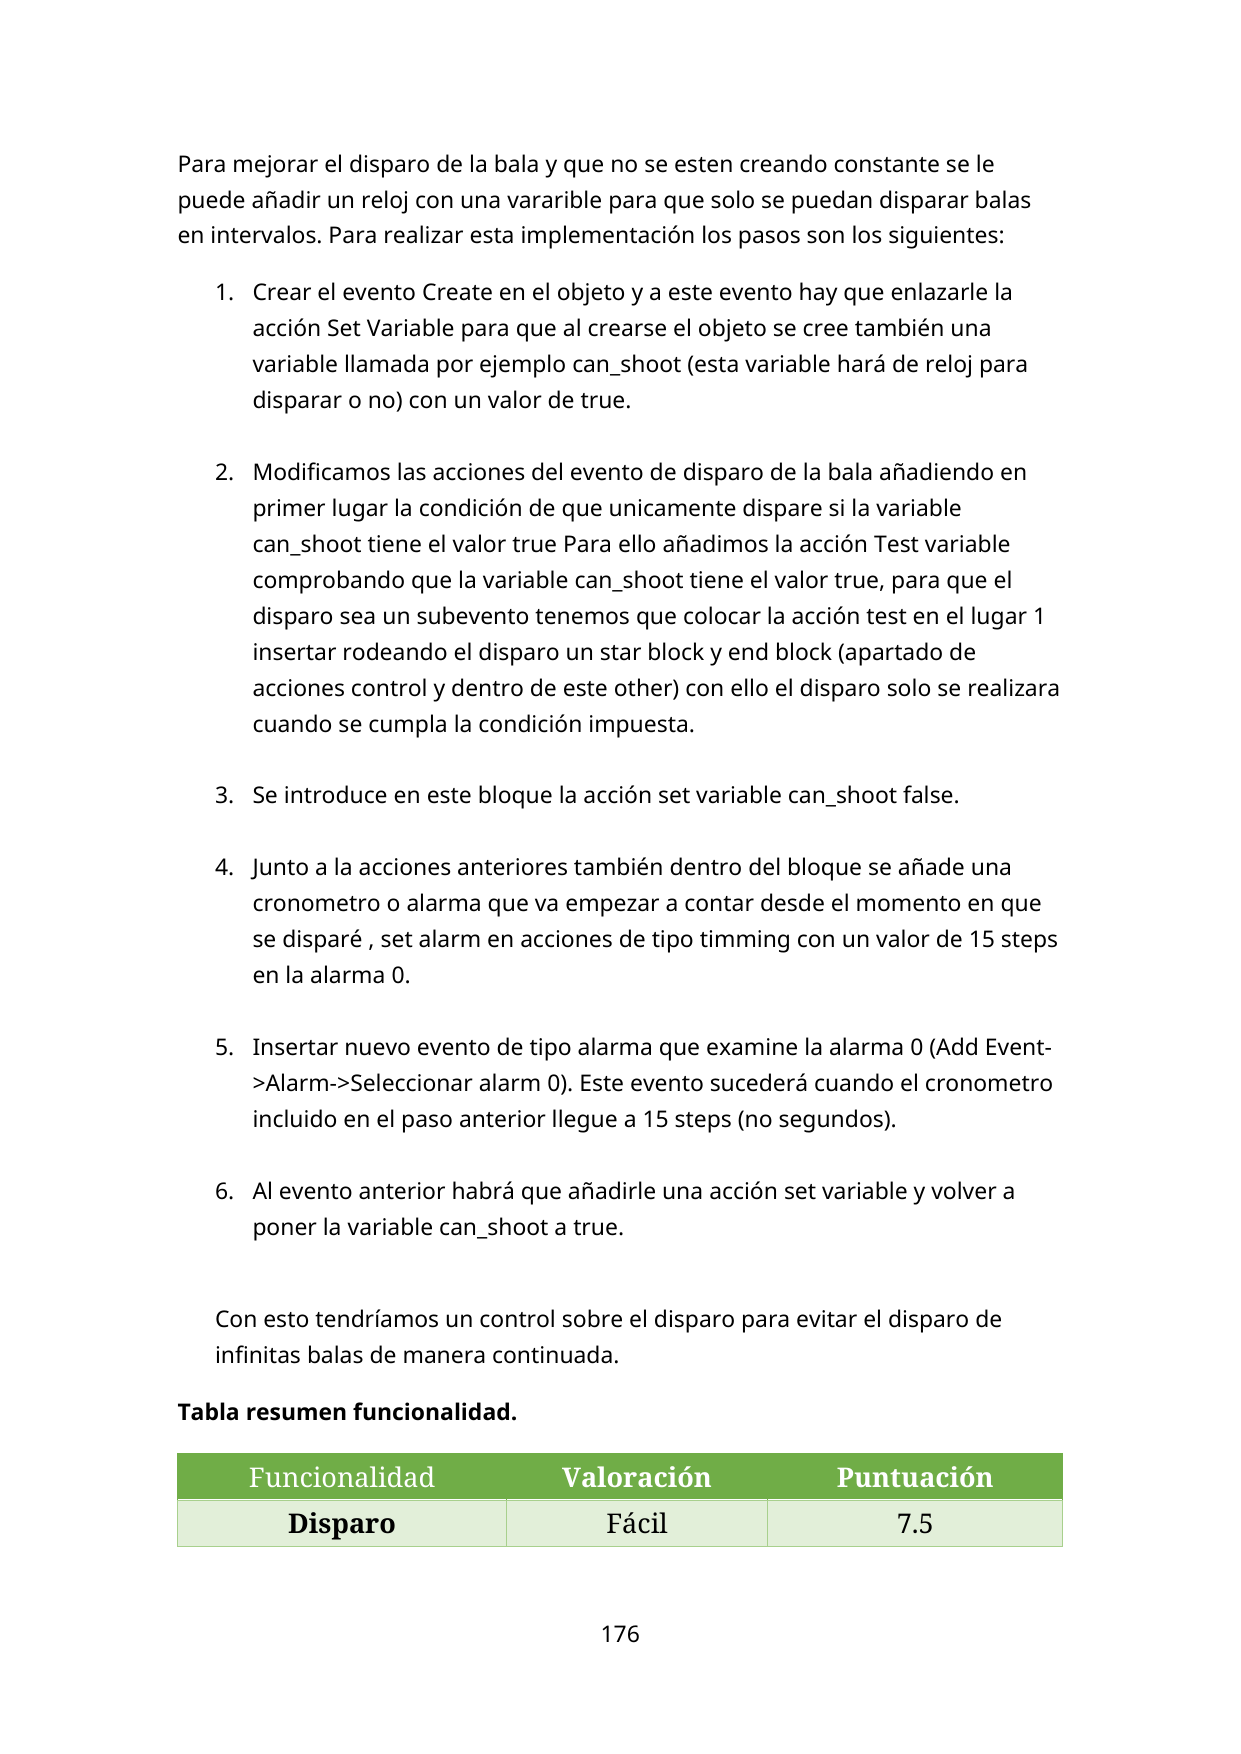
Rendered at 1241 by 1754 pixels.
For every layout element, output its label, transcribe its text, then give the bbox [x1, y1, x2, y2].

list Se introduce en este bloque la acción set variable can_shoot false. [215, 779, 1063, 847]
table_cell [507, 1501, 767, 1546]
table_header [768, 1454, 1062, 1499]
text Para mejorar el disparo de la bala y que no se esten creando constante se le puede añadir un reloj con una vararible para que solo se puedan disparar balas en intervalos. Para realizar esta implementación los pasos son los siguientes: [177, 148, 1063, 251]
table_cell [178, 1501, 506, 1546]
list Crear el evento Create en el objeto y a este evento hay que enlazarle la acción Set Variable para que al crearse el objeto se cree también una variable llamada por ejemplo can_shoot (esta variable hará de reloj para disparar o no) con un valor de true. [215, 276, 1063, 451]
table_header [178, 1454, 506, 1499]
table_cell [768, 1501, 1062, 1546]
list Al evento anterior habrá que añadirle una acción set variable y volver a poner la variable can_shoot a true. [215, 1175, 1063, 1278]
list Modificamos las acciones del evento de disparo de la bala añadiendo en primer lugar la condición de que unicamente dispare si la variable can_shoot tiene el valor true Para ello añadimos la acción Test variable comprobando que la variable can_shoot tiene el valor true, para que el disparo sea un subevento tenemos que colocar la acción test en el lugar 1 insertar rodeando el disparo un star block y end block (apartado de acciones control y dentro de este other) con ello el disparo solo se realizara cuando se cumpla la condición impuesta. [215, 456, 1063, 775]
list Insertar nuevo evento de tipo alarma que examine la alarma 0 (Add Event->Alarm->Seleccionar alarm 0). Este evento sucederá cuando el cronometro incluido en el paso anterior llegue a 15 steps (no segundos). [215, 1031, 1063, 1170]
text Tabla resumen funcionalidad. [177, 1396, 1063, 1427]
list Junto a la acciones anteriores también dentro del bloque se añade una cronometro o alarma que va empezar a contar desde el momento en que se disparé , set alarm en acciones de tipo timming con un valor de 15 steps en la alarma 0. [215, 851, 1063, 1026]
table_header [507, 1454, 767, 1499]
text Con esto tendríamos un control sobre el disparo para evitar el disparo de infinitas balas de manera continuada. [215, 1303, 1063, 1371]
